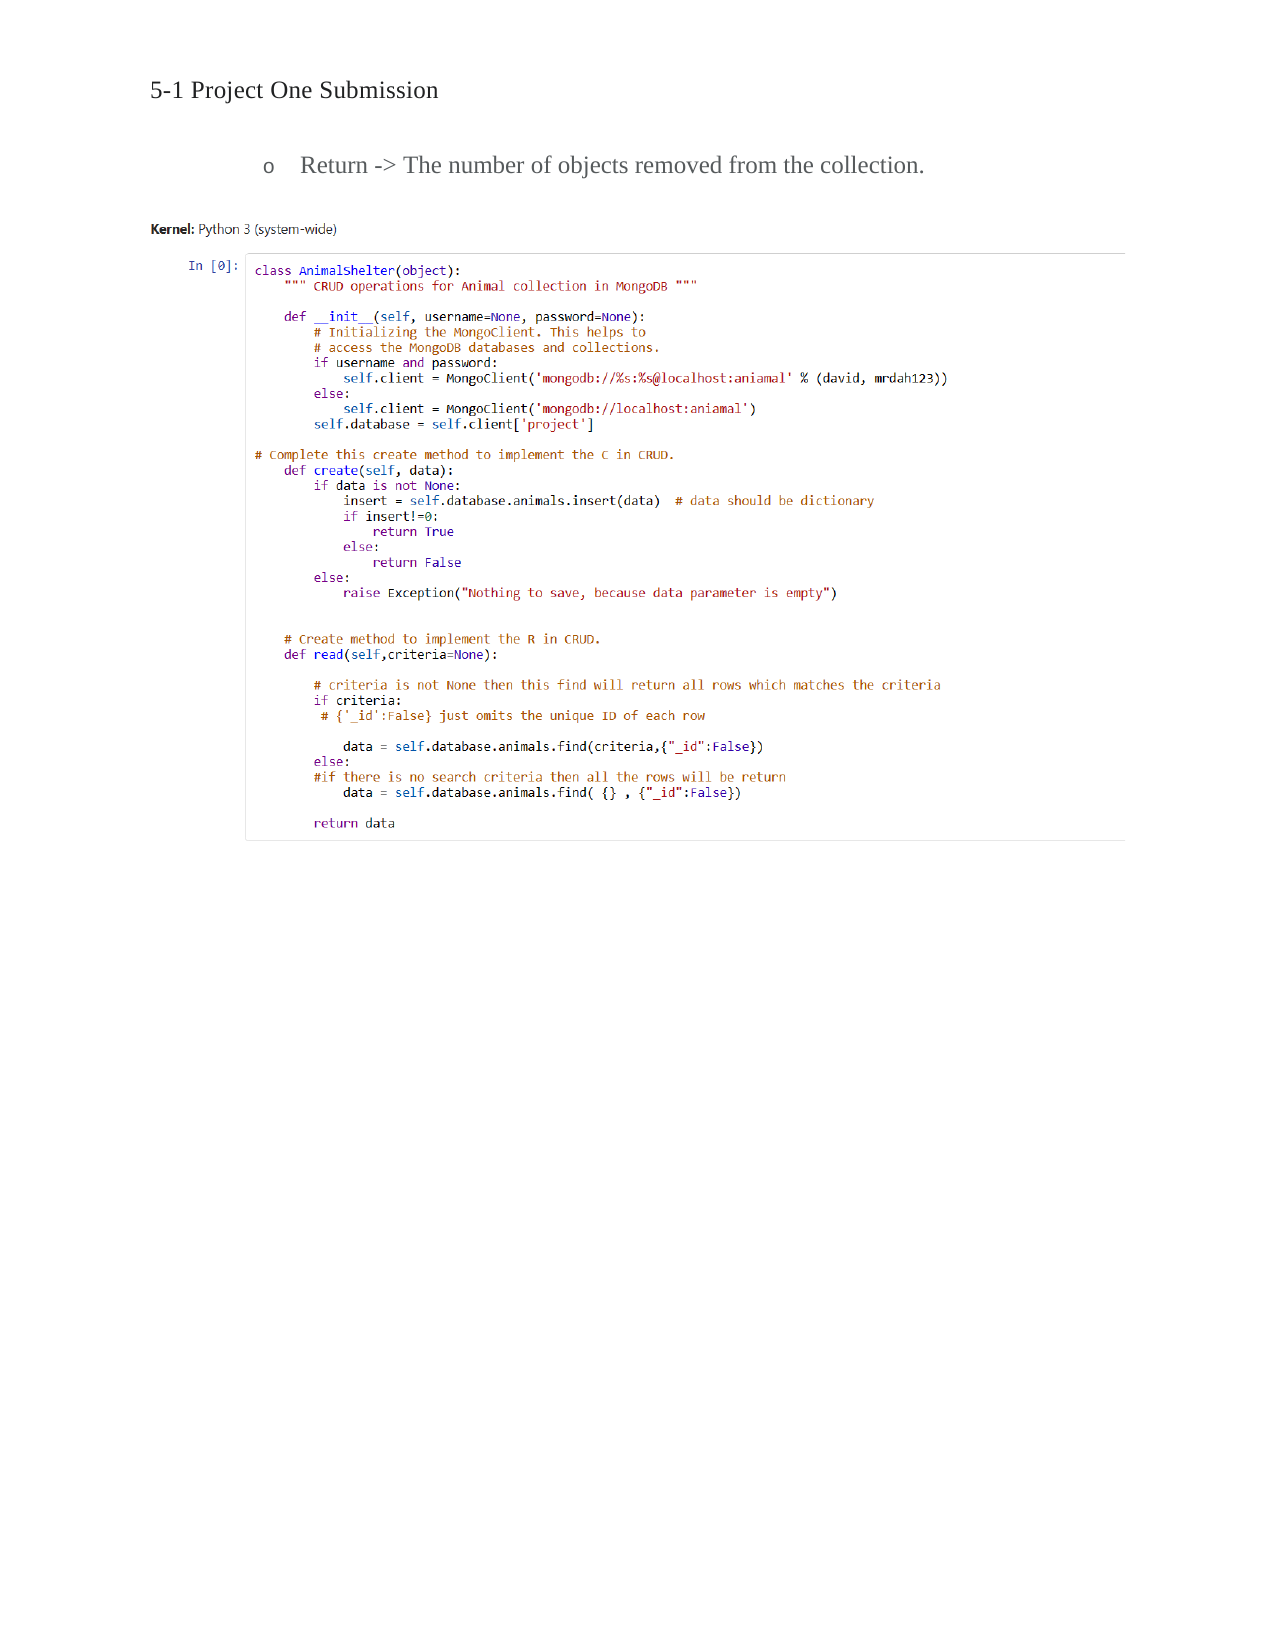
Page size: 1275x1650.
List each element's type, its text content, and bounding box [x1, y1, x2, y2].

list Return -> The number of objects removed from the collection. [262, 150, 1125, 179]
picture [150, 208, 1125, 864]
